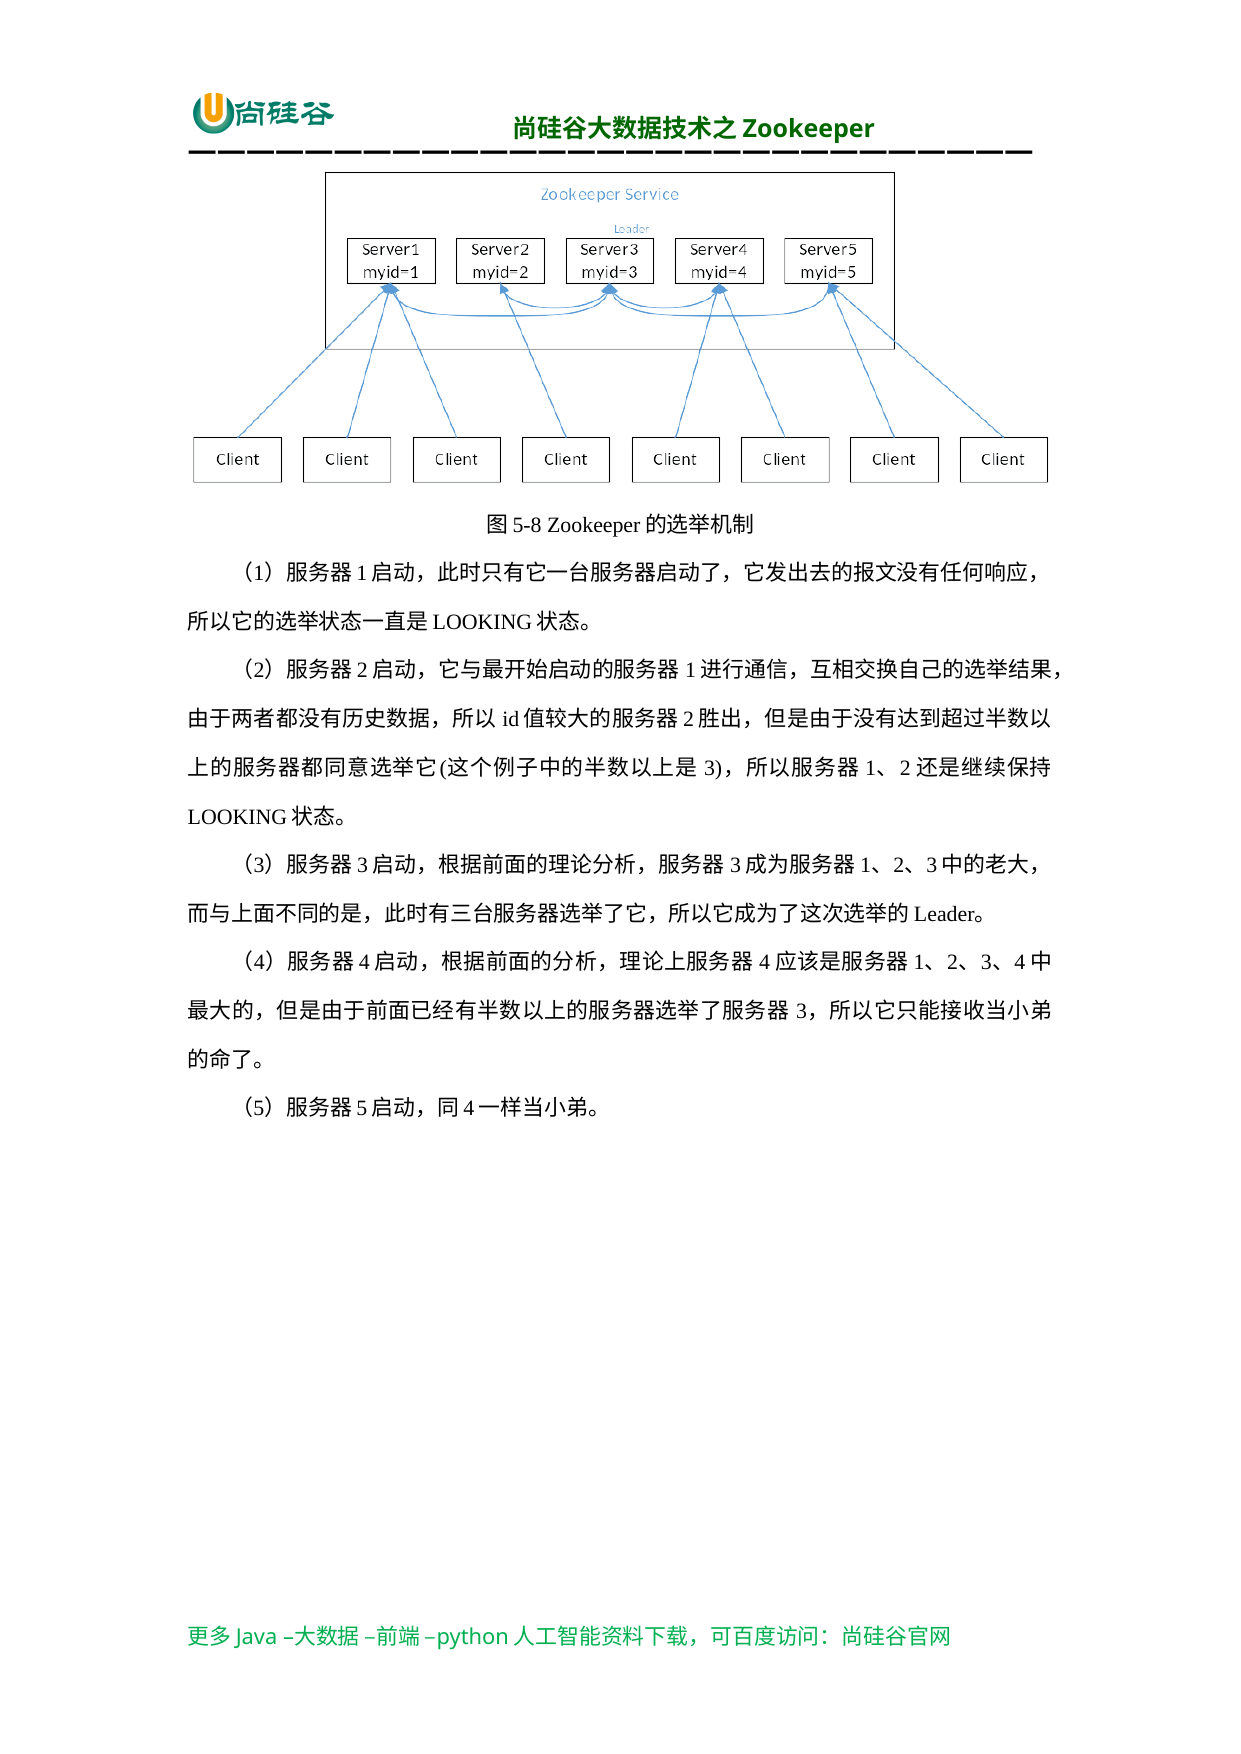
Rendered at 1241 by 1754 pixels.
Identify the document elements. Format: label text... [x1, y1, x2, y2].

text 图5-8 Zookeeper的选举机制 [187, 507, 1053, 539]
text （5）服务器5启动，同4一样当小弟。 [187, 1089, 1053, 1122]
picture [187, 88, 338, 138]
text （3）服务器3启动，根据前面的理论分析，服务器3成为服务器1、2、3中的老大，而与上面不同的是，此时有三台服务器选举了它，所以它成为了这次选举的Leader。 [187, 847, 1053, 928]
text （4）服务器4启动，根据前面的分析，理论上服务器4应该是服务器1、2、3、4中最大的，但是由于前面已经有半数以上的服务器选举了服务器3，所以它只能接收当小弟的命了。 [187, 944, 1053, 1074]
text （1）服务器1启动，此时只有它一台服务器启动了，它发出去的报文没有任何响应，所以它的选举状态一直是LOOKING状态。 [187, 555, 1053, 636]
text （2）服务器2启动，它与最开始启动的服务器1进行通信，互相交换自己的选举结果，由于两者都没有历史数据，所以id值较大的服务器2胜出，但是由于没有达到超过半数以上的服务器都同意选举它(这个例子中的半数以上是3)，所以服务器1、2还是继续保持LOOKING状态。 [187, 652, 1053, 831]
